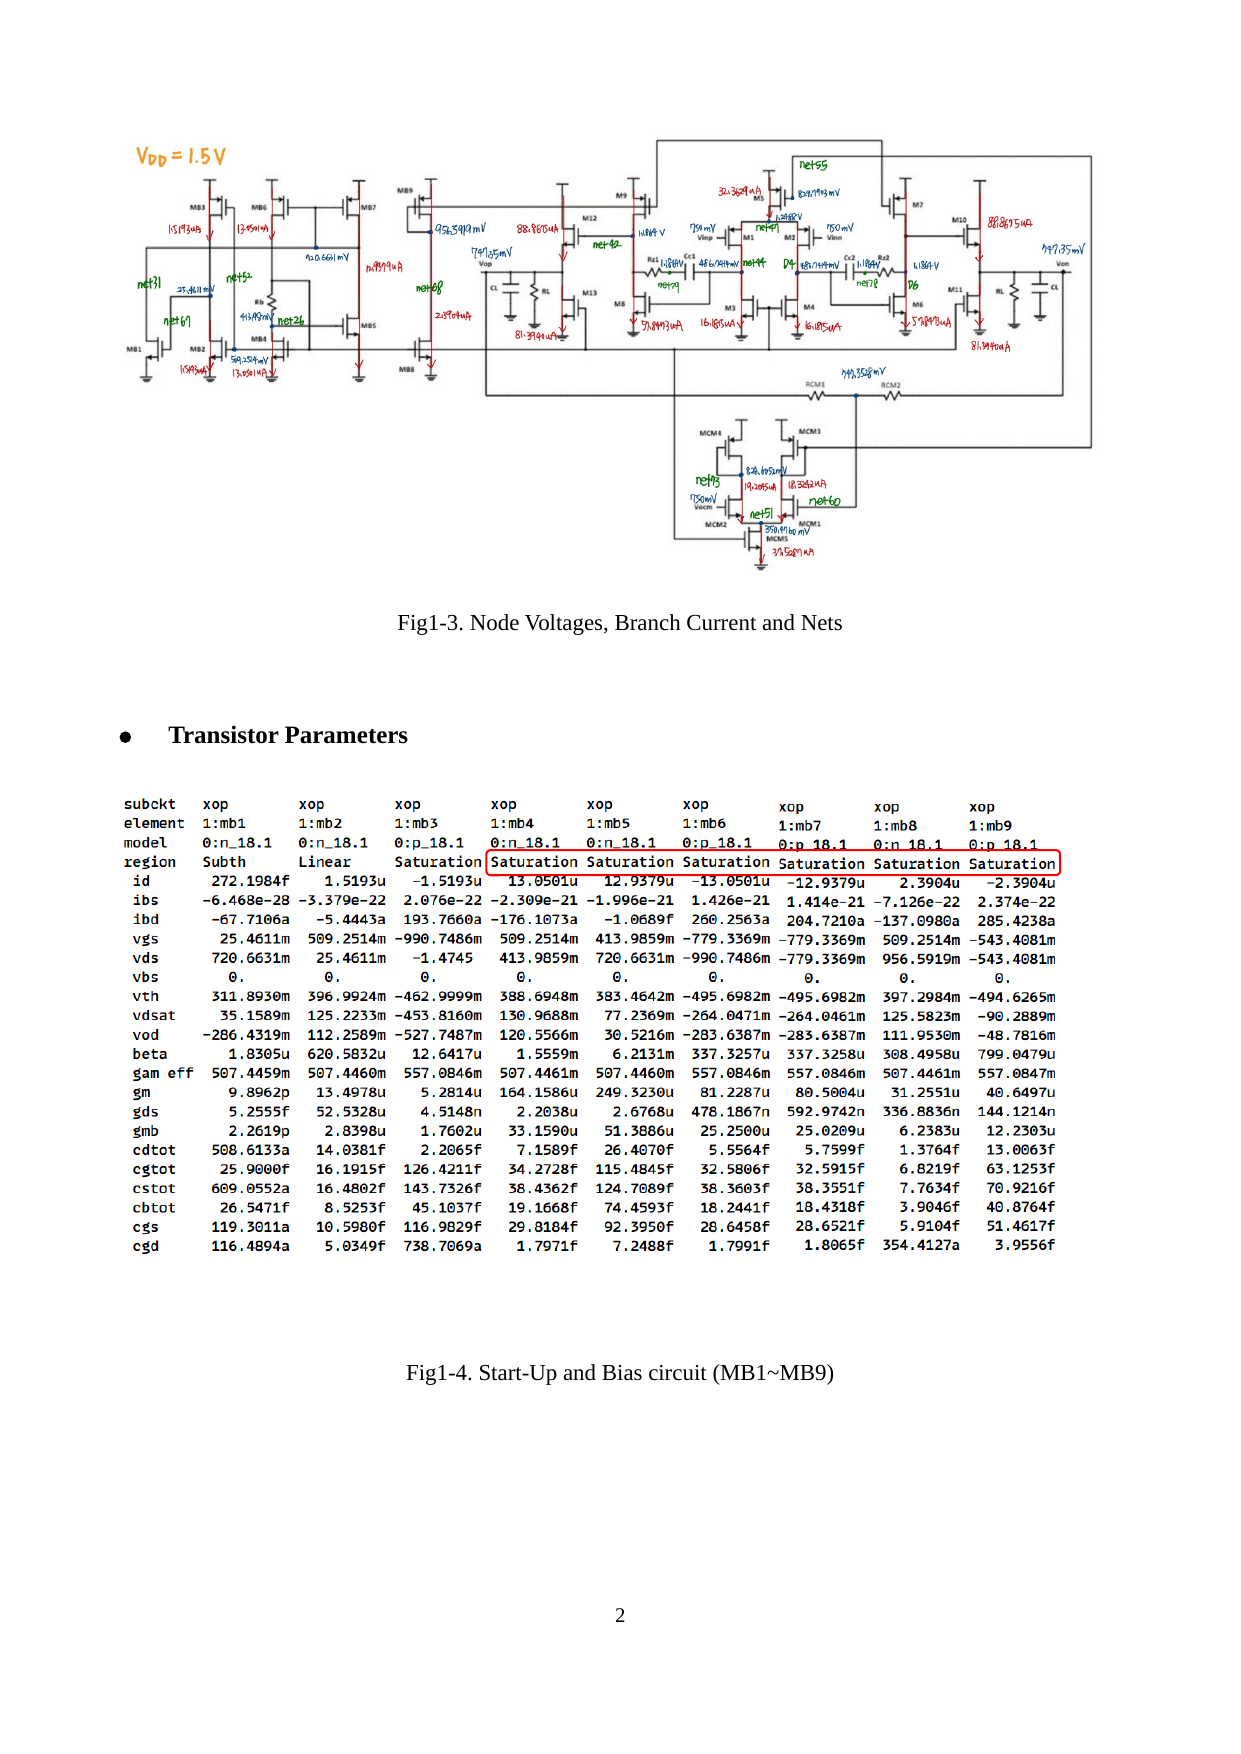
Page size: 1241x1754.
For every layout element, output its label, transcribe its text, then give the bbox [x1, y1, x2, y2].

list Transistor Parameters [118, 716, 1122, 754]
picture [488, 852, 1059, 874]
picture [118, 135, 1123, 575]
picture [118, 792, 1060, 1261]
text Fig1-3. Node Voltages, Branch Current and Nets [118, 604, 1122, 641]
text Fig1-4. Start-Up and Bias circuit (MB1~MB9) [118, 1354, 1122, 1391]
